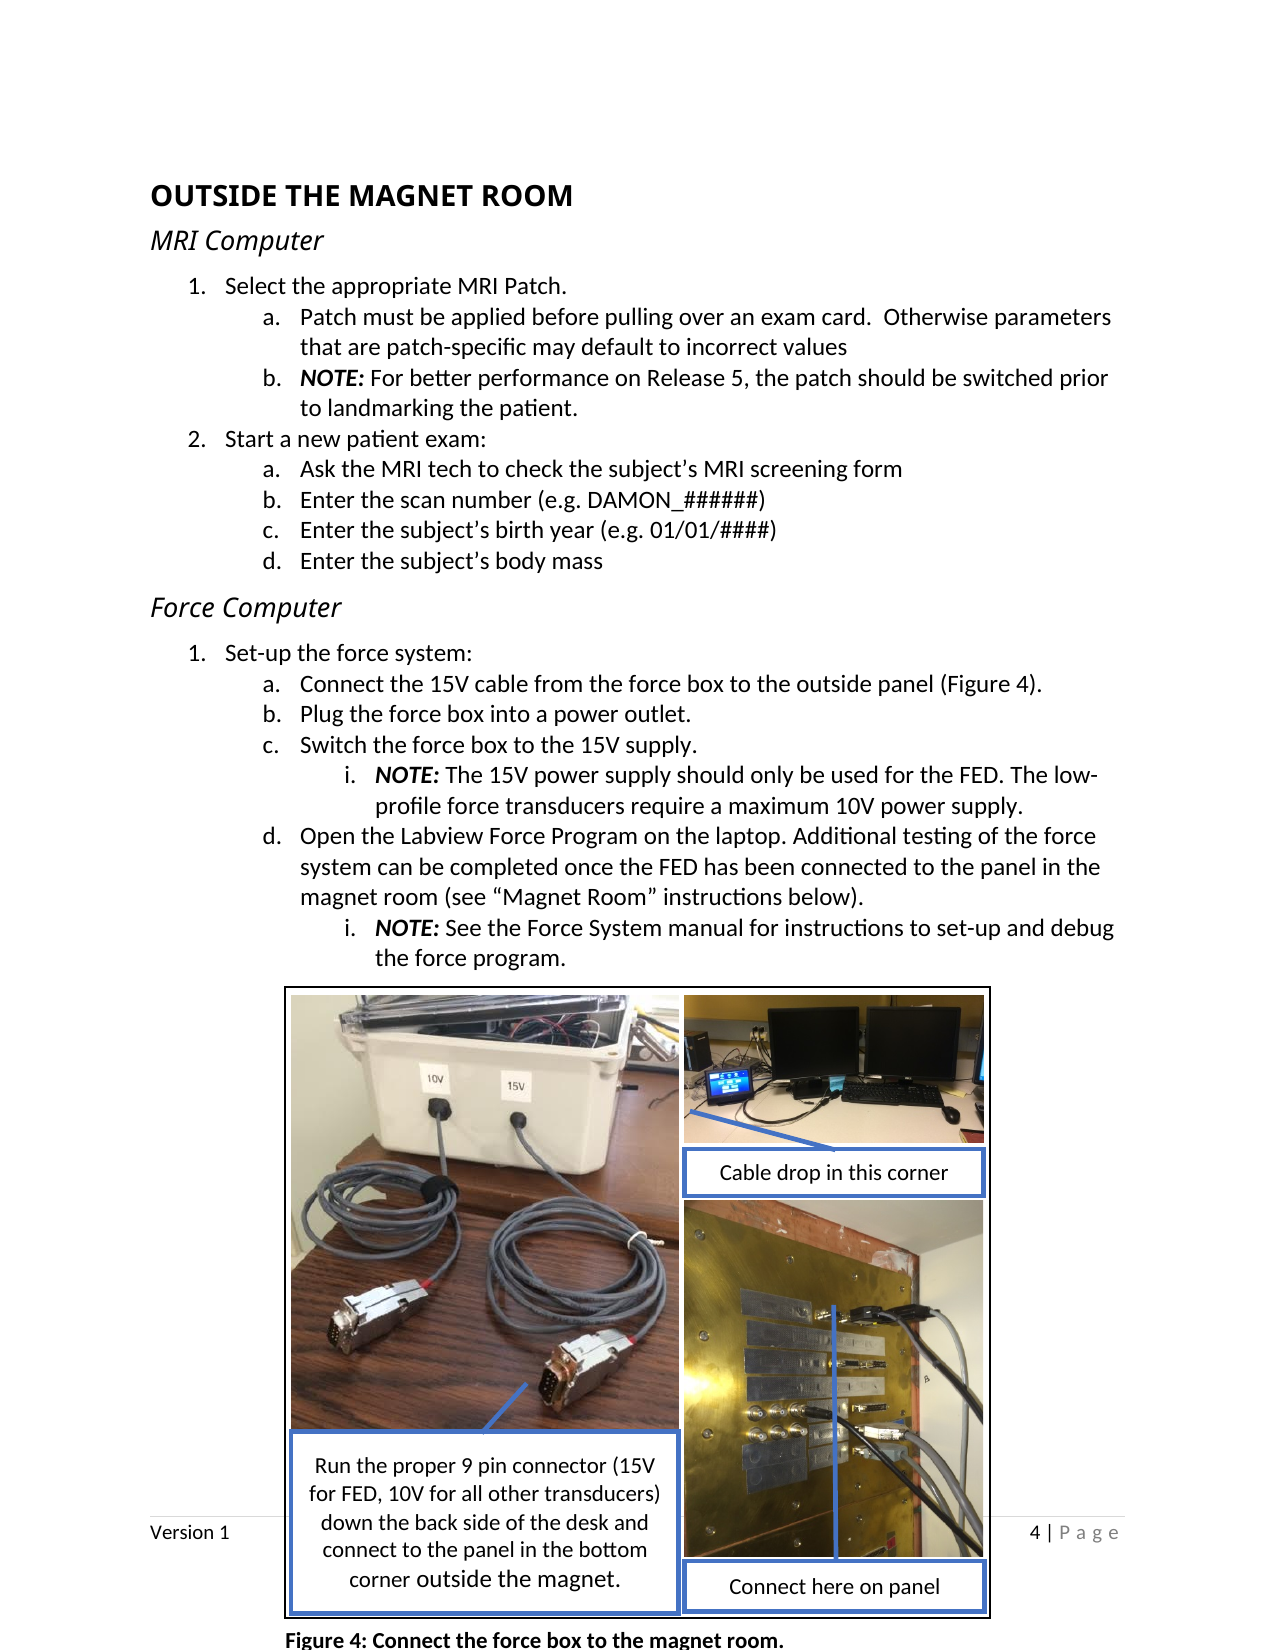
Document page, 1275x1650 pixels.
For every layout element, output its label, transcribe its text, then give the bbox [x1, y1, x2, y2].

list Enter the subject’s body mass [262, 545, 1125, 576]
text Force Computer [150, 588, 1125, 625]
list Connect the 15V cable from the force box to the outside panel (Figure 4). [262, 668, 1125, 698]
list NOTE: For better performance on Release 5, the patch should be switched prior to landmarking the patient. [262, 362, 1125, 423]
list NOTE: See the Force System manual for instructions to set-up and debug the force program. [356, 912, 1125, 973]
list Set-up the force system: [187, 637, 1125, 668]
picture [291, 995, 679, 1429]
list Ask the MRI tech to check the subject’s MRI screening form [262, 453, 1125, 484]
subtitle OUTSIDE THE MAGNET ROOM [150, 175, 1125, 215]
list NOTE: The 15V power supply should only be used for the FED. The low-profile force transducers require a maximum 10V power supply. [356, 759, 1125, 821]
list Start a new patient exam: [187, 423, 1125, 453]
list Enter the scan number (e.g. DAMON_######) [262, 484, 1125, 514]
list Open the Labview Force Program on the laptop. Additional testing of the force system can be completed once the FED has been connected to the panel in the magnet room (see “Magnet Room” instructions below). [262, 821, 1125, 912]
list Patch must be applied before pulling over an exam card. Otherwise parameters that are patch-specific may default to incorrect values [262, 301, 1125, 362]
list Select the appropriate MRI Patch. [187, 270, 1125, 301]
picture [684, 995, 984, 1143]
list Switch the force box to the 15V supply. [262, 729, 1125, 759]
list Enter the subject’s birth year (e.g. 01/01/####) [262, 514, 1125, 545]
list Plug the force box into a power outlet. [262, 698, 1125, 729]
text MRI Computer [150, 221, 1125, 258]
picture [684, 1200, 984, 1557]
